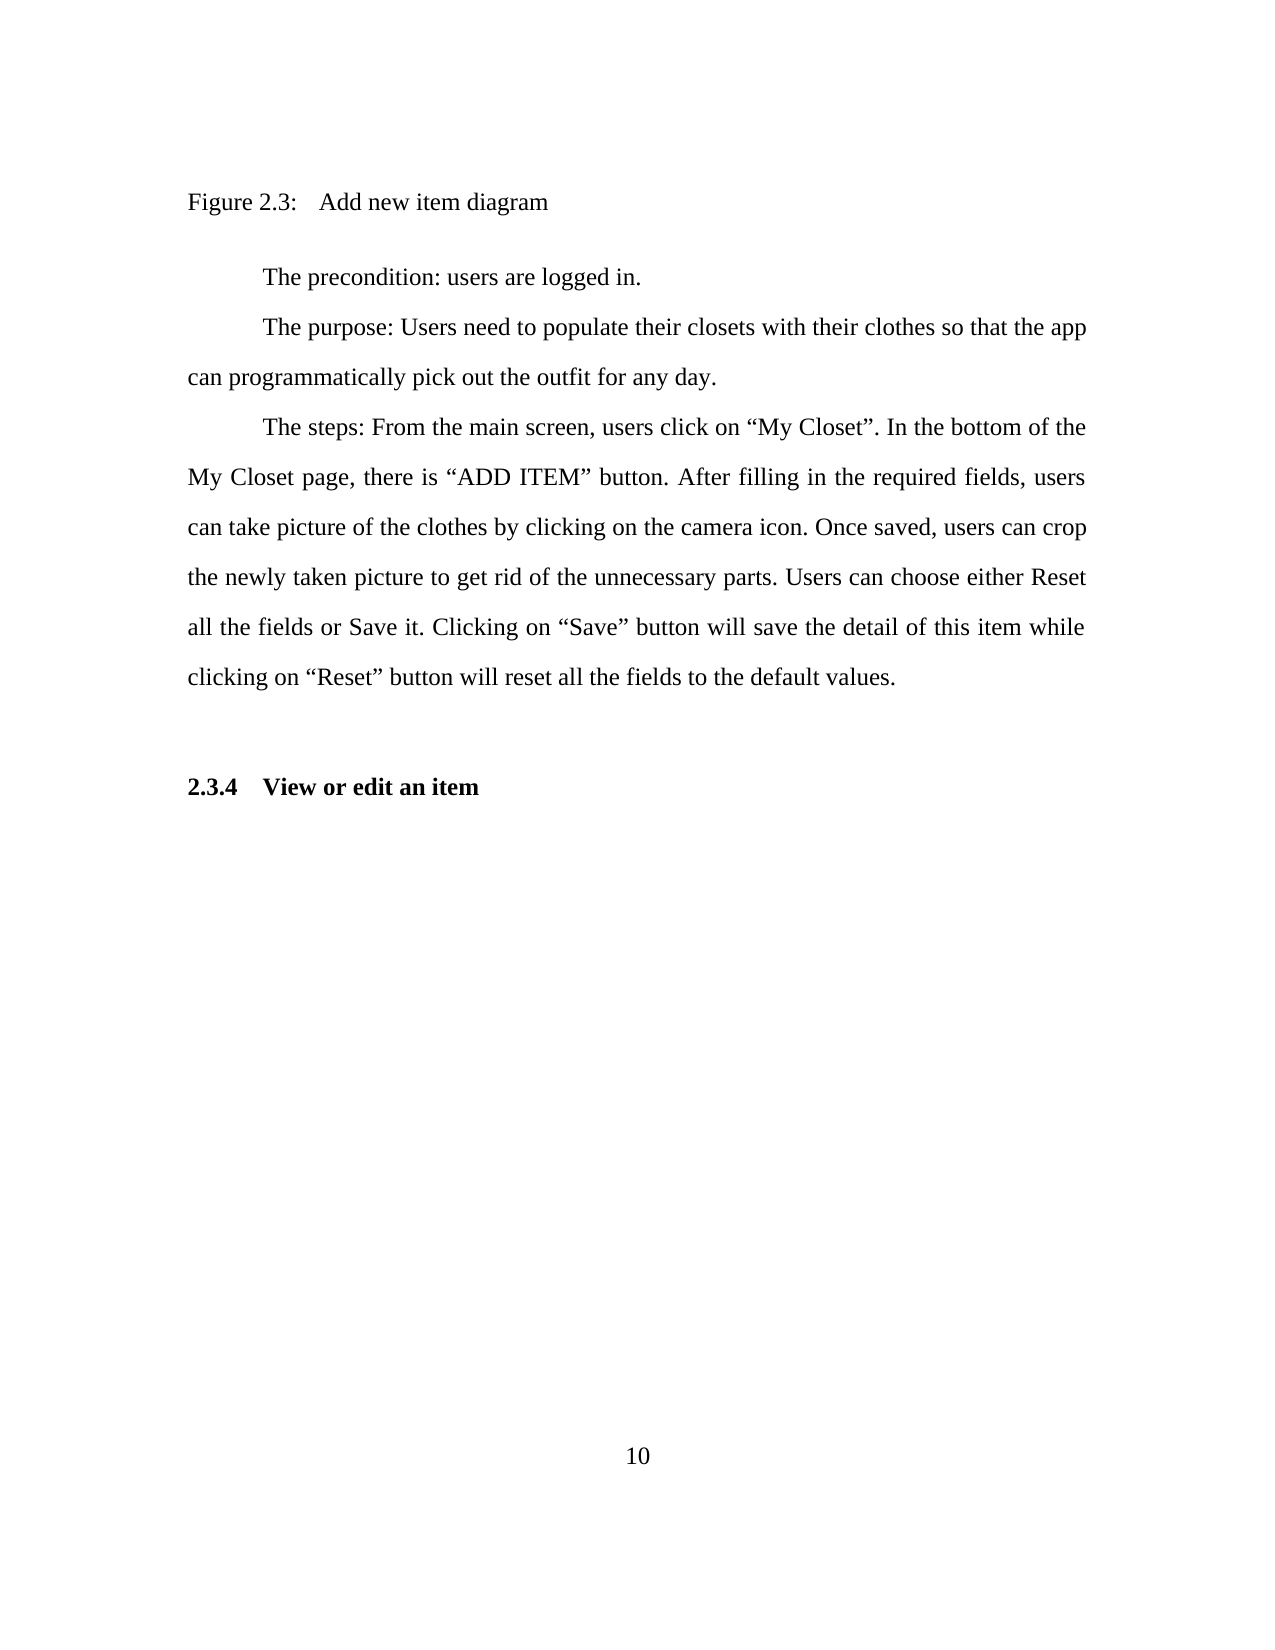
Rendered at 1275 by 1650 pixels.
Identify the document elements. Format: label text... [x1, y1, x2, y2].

text The precondition: users are logged in. [187, 241, 1087, 291]
subtitle 2.3.4 View or edit an item [187, 772, 1087, 801]
subtitle Figure 2.3: Add new item diagram [187, 187, 1087, 216]
text The purpose: Users need to populate their closets with their clothes so that the app can programmatically pick out the outfit for any day. [187, 291, 1087, 391]
text The steps: From the main screen, users click on “My Closet”. In the bottom of the My Closet page, there is “ADD ITEM” button. After filling in the required fields, users can take picture of the clothes by clicking on the camera icon. Once saved, users can crop the newly taken picture to get rid of the unnecessary parts. Users can choose either Reset all the fields or Save it. Clicking on “Save” button will save the detail of this item while clicking on “Reset” button will reset all the fields to the default values. [187, 391, 1087, 691]
